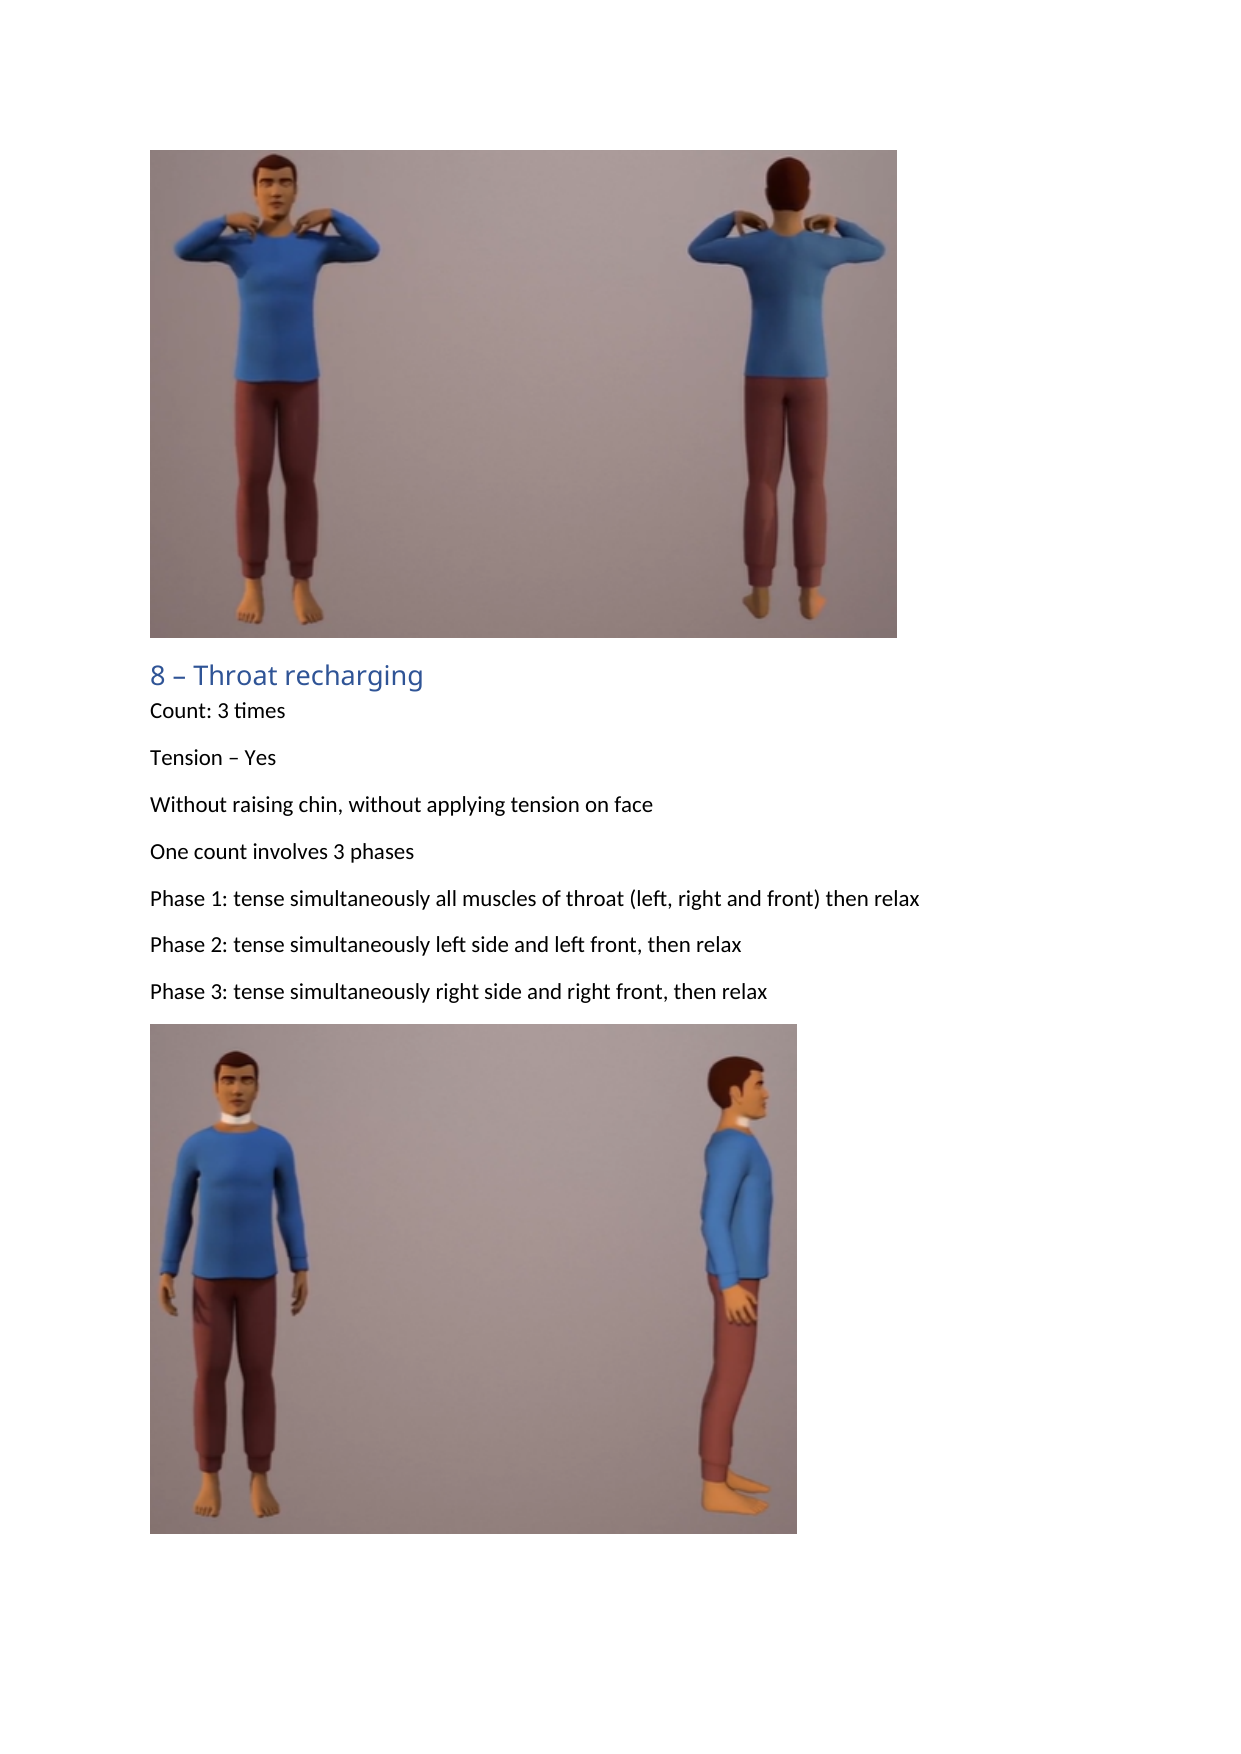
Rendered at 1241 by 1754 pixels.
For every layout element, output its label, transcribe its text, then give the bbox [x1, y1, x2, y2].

subtitle 8 – Throat recharging [150, 656, 1090, 693]
text Phase 1: tense simultaneously all muscles of throat (left, right and front) then relax [150, 884, 1090, 912]
text Without raising chin, without applying tension on face [150, 790, 1090, 818]
text Phase 3: tense simultaneously right side and right front, then relax [150, 977, 1090, 1006]
text One count involves 3 phases [150, 837, 1090, 865]
picture [150, 1024, 797, 1534]
text Tension – Yes [150, 743, 1090, 771]
picture [150, 150, 897, 638]
text Phase 2: tense simultaneously left side and left front, then relax [150, 931, 1090, 959]
text Count: 3 times [150, 696, 1090, 724]
